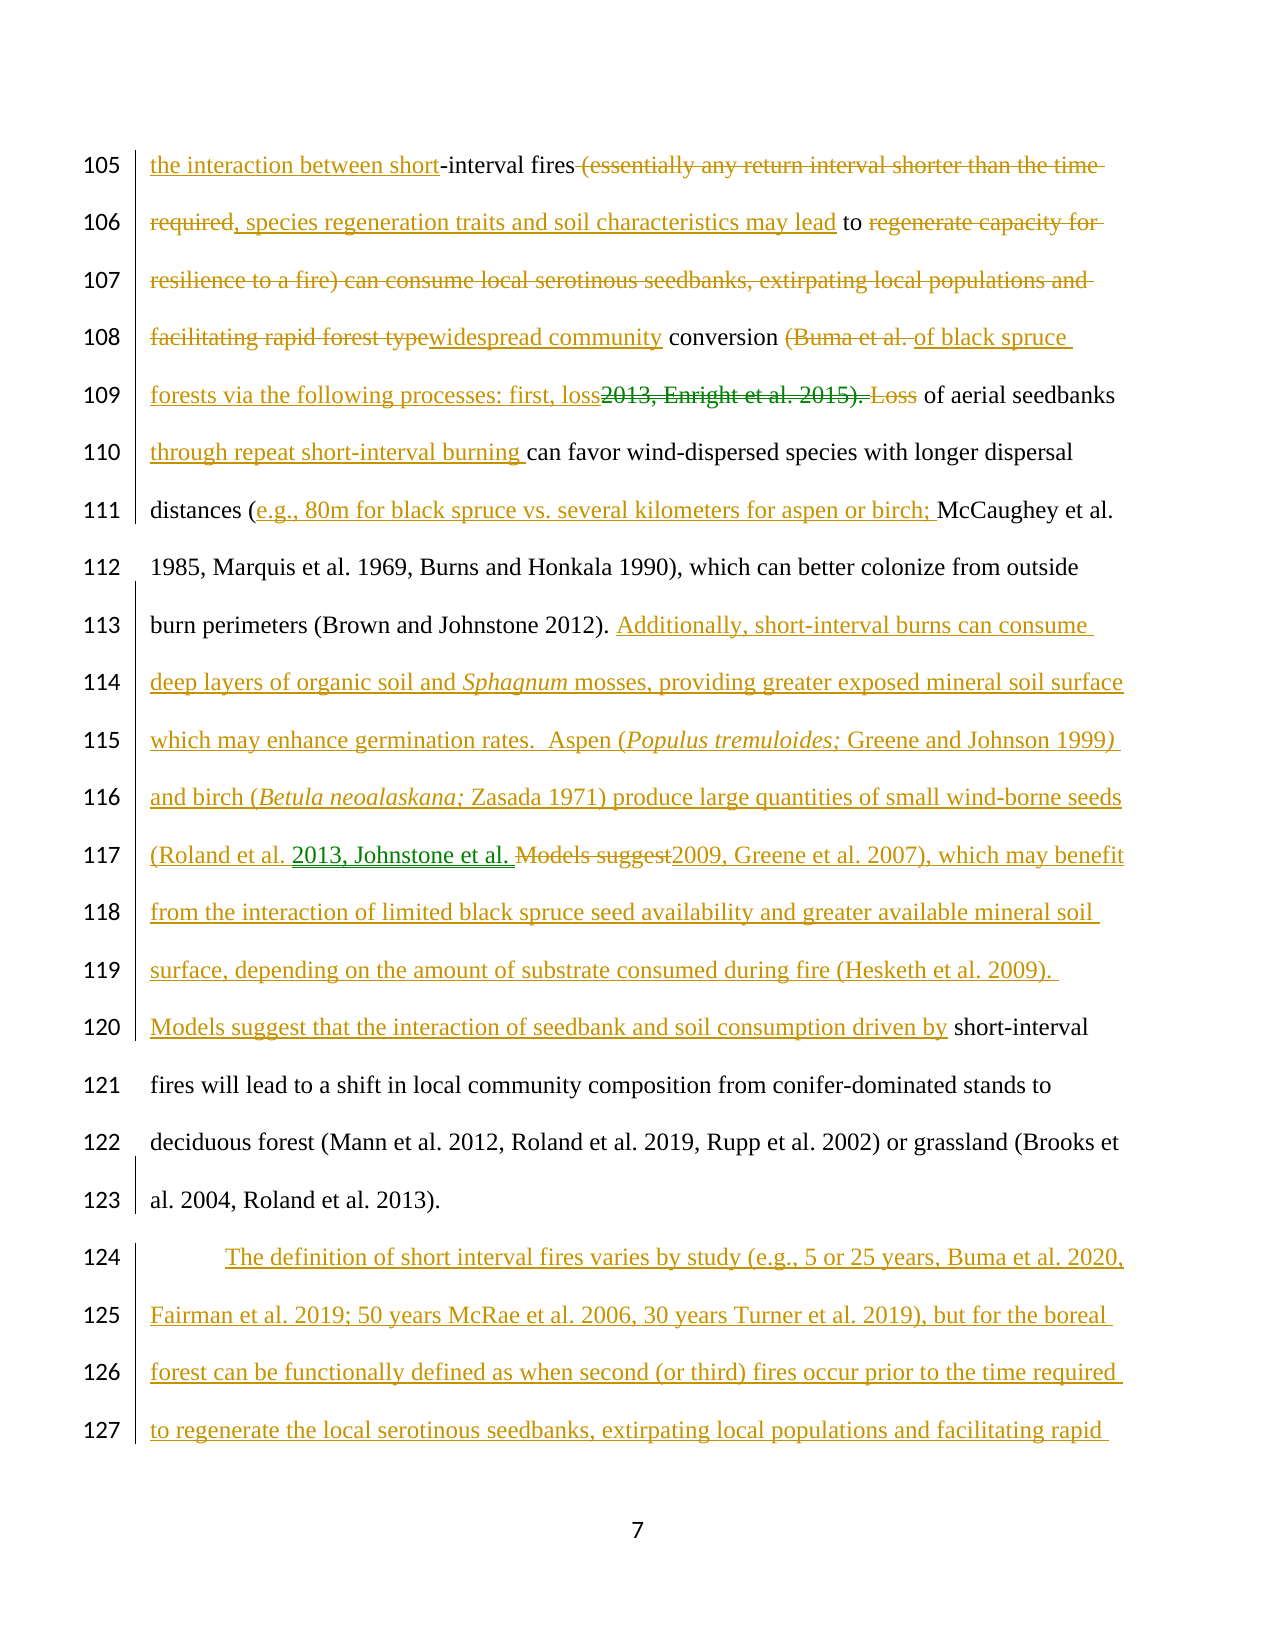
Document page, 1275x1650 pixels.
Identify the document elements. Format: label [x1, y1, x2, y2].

text [150, 1242, 1125, 1444]
text [150, 150, 1125, 1214]
